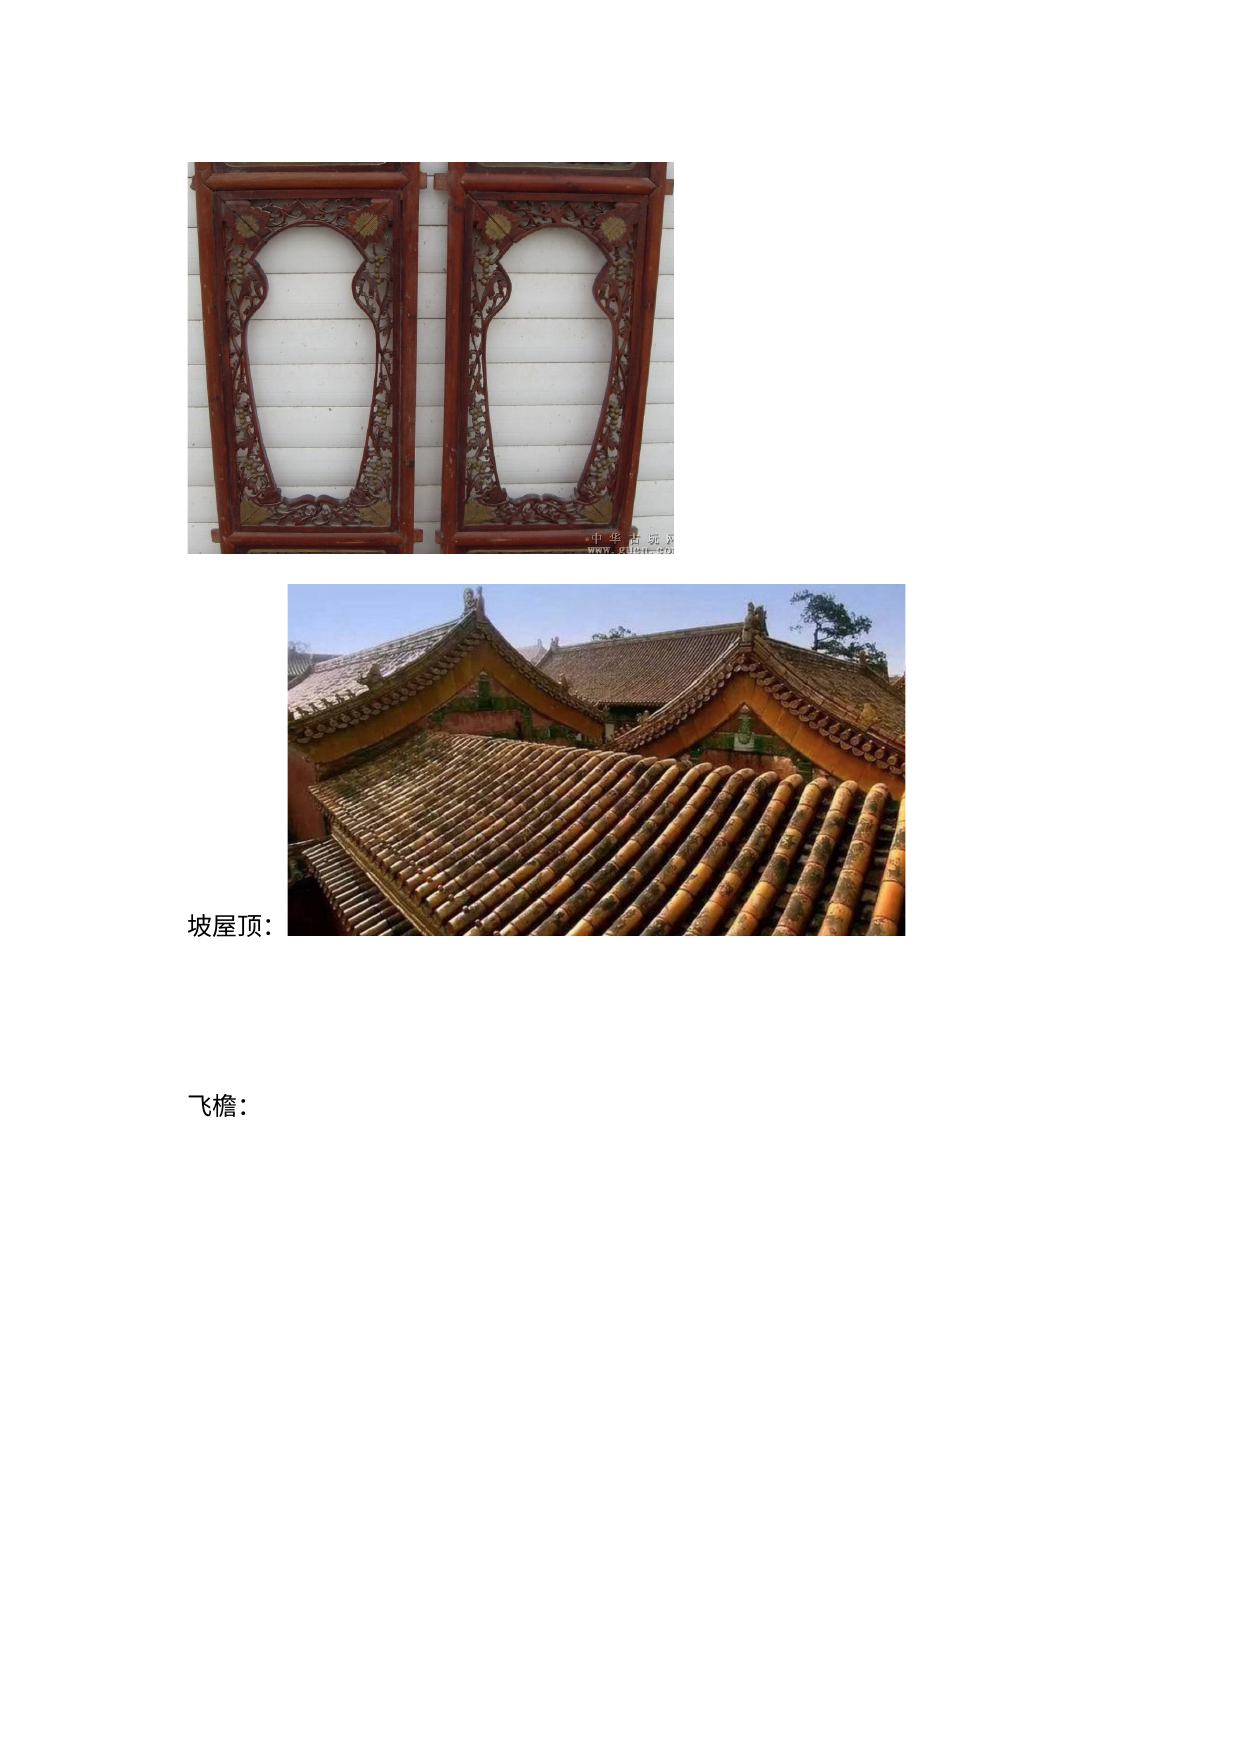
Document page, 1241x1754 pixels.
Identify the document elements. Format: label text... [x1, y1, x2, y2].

text 飞檐： [187, 1072, 1053, 1137]
picture [187, 162, 674, 554]
picture [287, 584, 906, 936]
